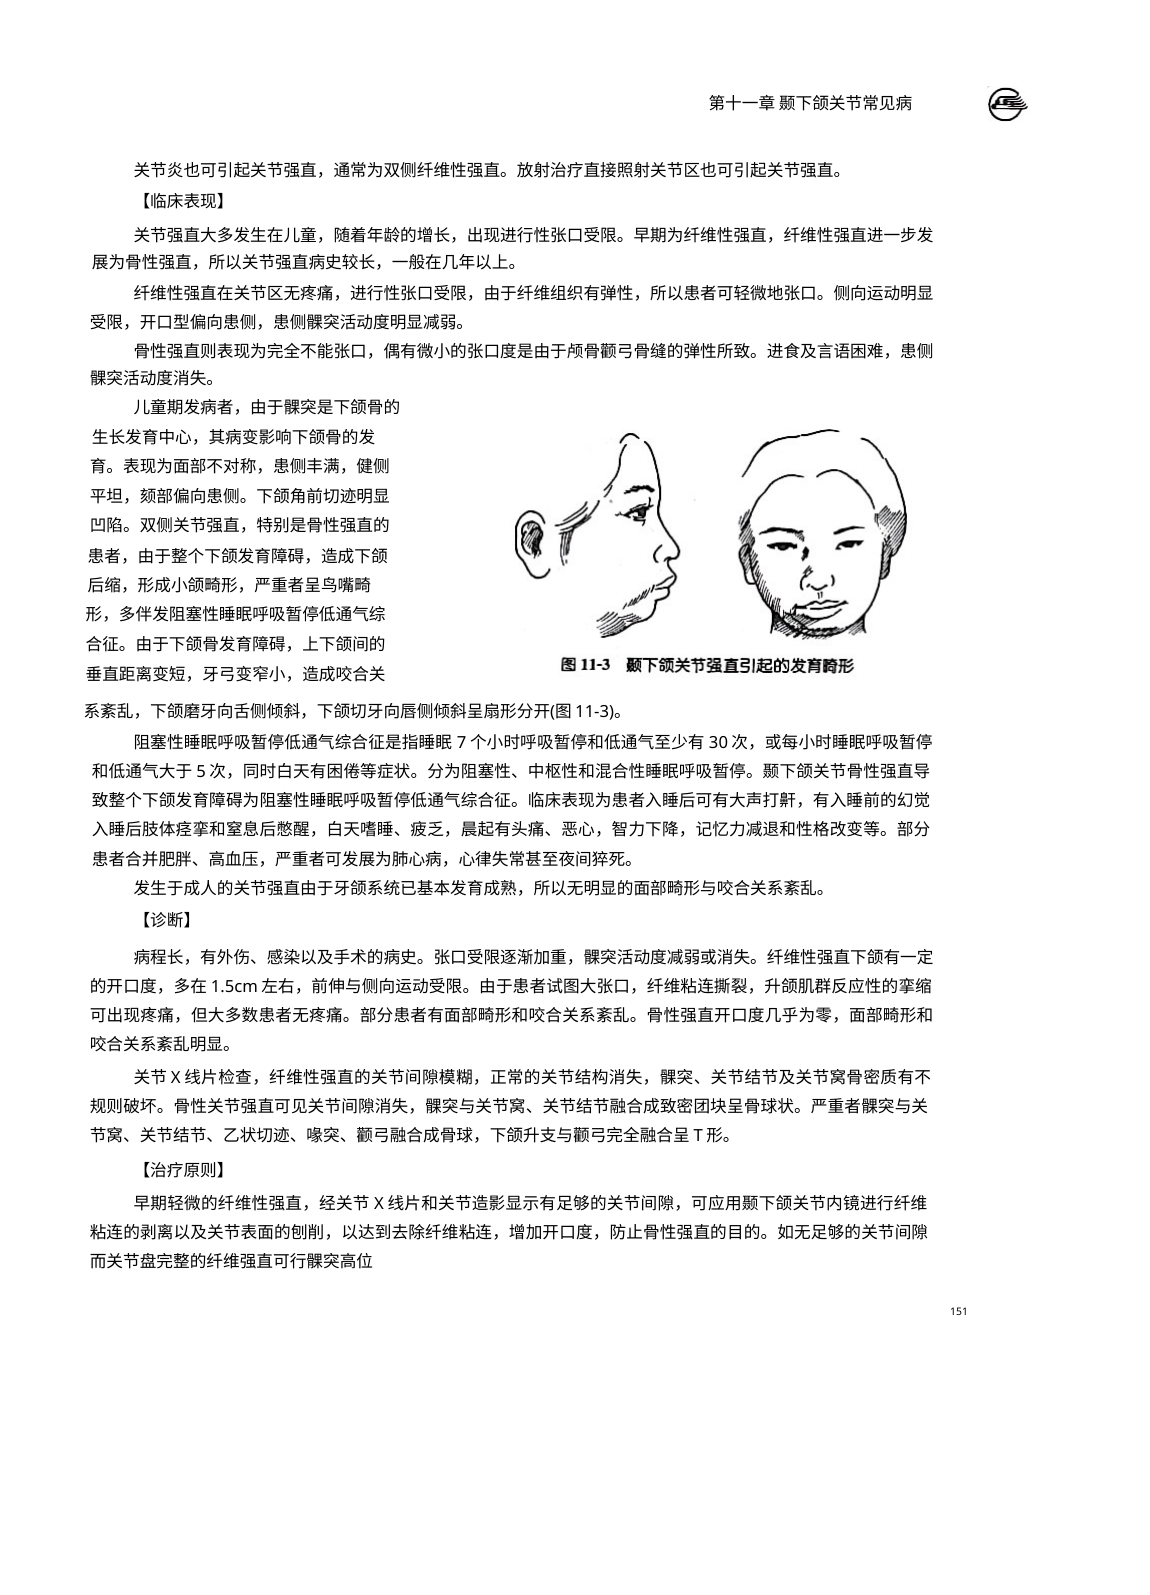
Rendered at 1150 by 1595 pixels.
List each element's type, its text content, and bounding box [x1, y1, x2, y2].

text 关节X线片检查，纤维性强直的关节间隙模糊，正常的关节结构消失，髁突、关节结节及关节窝骨密质有不规则破坏。骨性关节强直可见关节间隙消失，髁突与关节窝、关节结节融合成致密团块呈骨球状。严重者髁突与关节窝、关节结节、乙状切迹、喙突、颧弓融合成骨球，下颌升支与颧弓完全融合呈 T形。 [89, 1056, 931, 1144]
text 关节炎也可引起关节强直，通常为双侧纤维性强直。放射治疗直接照射关节区也可引起关节强直。 [133, 156, 975, 181]
text 早期轻微的纤维性强直，经关节X线片和关节造影显示有足够的关节间隙，可应用颞下颌关节内镜进行纤维粘连的剥离以及关节表面的刨削，以达到去除纤维粘连，增加开口度，防止骨性强直的目的。如无足够的关节间隙，而关节盘完整的纤维强直可行髁突高位 [89, 1181, 929, 1269]
text 【临床表现】 [133, 187, 1067, 212]
text 151 [950, 1298, 1067, 1315]
text 病程长，有外伤、感染以及手术的病史。张口受限逐渐加重，髁突活动度减弱或消失。纤维性强直下颌有一定的开口度，多在1.5cm左右，前伸与侧向运动受限。由于患者试图大张口，纤维粘连撕裂，升颌肌群反应性的挛缩可出现疼痛，但大多数患者无疼痛。部分患者有面部畸形和咬合关系紊乱。骨性强直开口度几乎为零，面部畸形和咬合关系紊乱明显。 [89, 937, 933, 1052]
text 阻塞性睡眠呼吸暂停低通气综合征是指睡眠7个小时呼吸暂停和低通气至少有30次，或每小时睡眠呼吸暂停和低通气大于5次，同时白天有困倦等症状。分为阻塞性、中枢性和混合性睡眠呼吸暂停。颞下颌关节骨性强直导致整个下颌发育障碍为阻塞性睡眠呼吸暂停低通气综合征。临床表现为患者入睡后可有大声打鼾，有入睡前的幻觉，入睡后肢体痉挛和窒息后憋醒，白天嗜睡、疲乏，晨起有头痛、恶心，智力下降，记忆力减退和性格改变等。部分患者合并肥胖、高血压，严重者可发展为肺心病，心律失常甚至夜间猝死。 [92, 723, 933, 868]
text 骨性强直则表现为完全不能张口，偶有微小的张口度是由于颅骨颧弓骨缝的弹性所致。进食及言语困难，患侧髁突活动度消失。 [89, 335, 933, 389]
text 儿童期发病者，由于髁突是下颌骨的 [133, 394, 1067, 419]
text 关节强直大多发生在儿童，随着年龄的增长，出现进行性张口受限。早期为纤维性强直，纤维性强直进一步发展为骨性强直，所以关节强直病史较长，一般在几年以上。 [92, 219, 933, 273]
text 【治疗原则】 [133, 1154, 1067, 1177]
text 【诊断】 [133, 906, 1067, 929]
text 系紊乱，下颌磨牙向舌侧倾斜，下颌切牙向唇侧倾斜呈扇形分开(图11-3)。 [83, 696, 1067, 721]
text 发生于成人的关节强直由于牙颌系统已基本发育成熟，所以无明显的面部畸形与咬合关系紊乱。 [89, 871, 929, 898]
picture [506, 421, 917, 680]
text 纤维性强直在关节区无疼痛，进行性张口受限，由于纤维组织有弹性，所以患者可轻微地张口。侧向运动明显受限，开口型偏向患侧，患侧髁突活动度明显减弱。 [89, 275, 933, 333]
picture [987, 86, 1030, 122]
